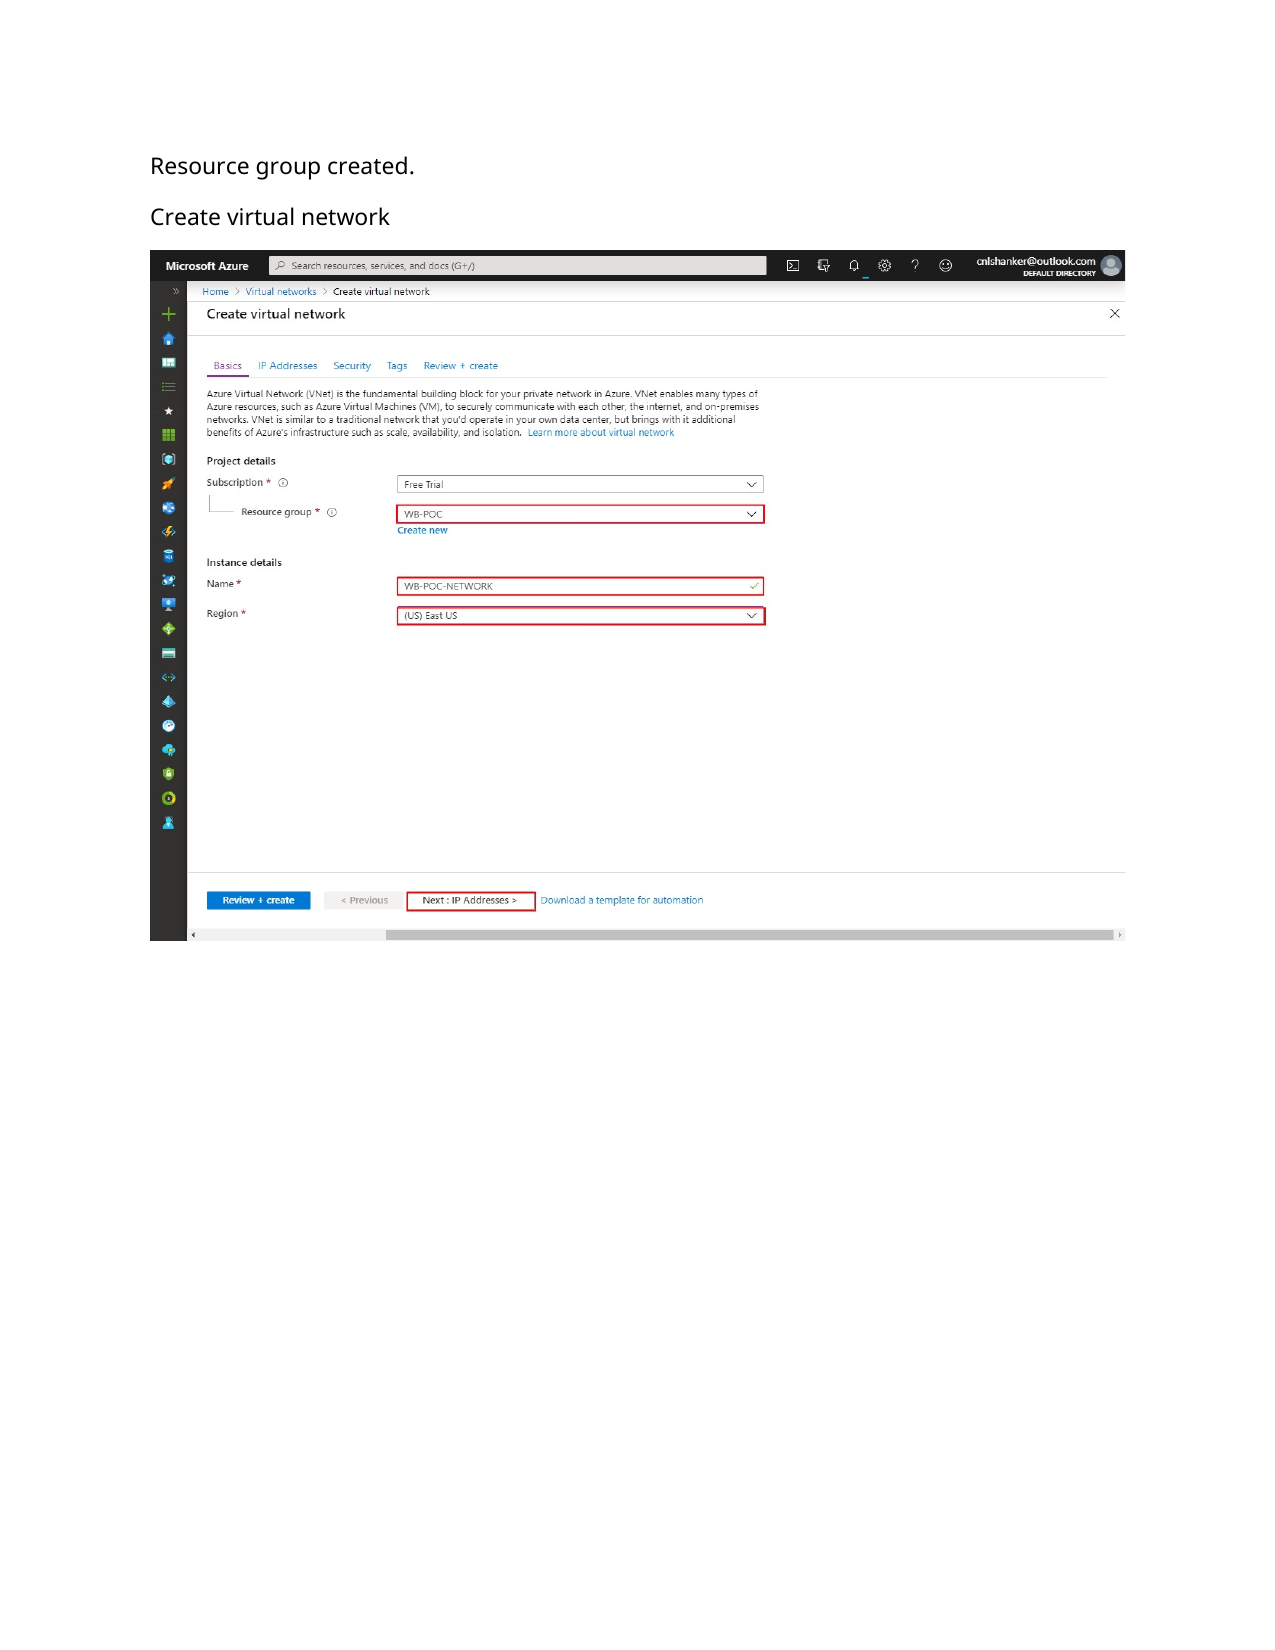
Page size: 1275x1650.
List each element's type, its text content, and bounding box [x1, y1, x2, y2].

text Create virtual network [150, 200, 1125, 232]
text Resource group created. [150, 150, 1125, 181]
picture [150, 250, 1125, 941]
